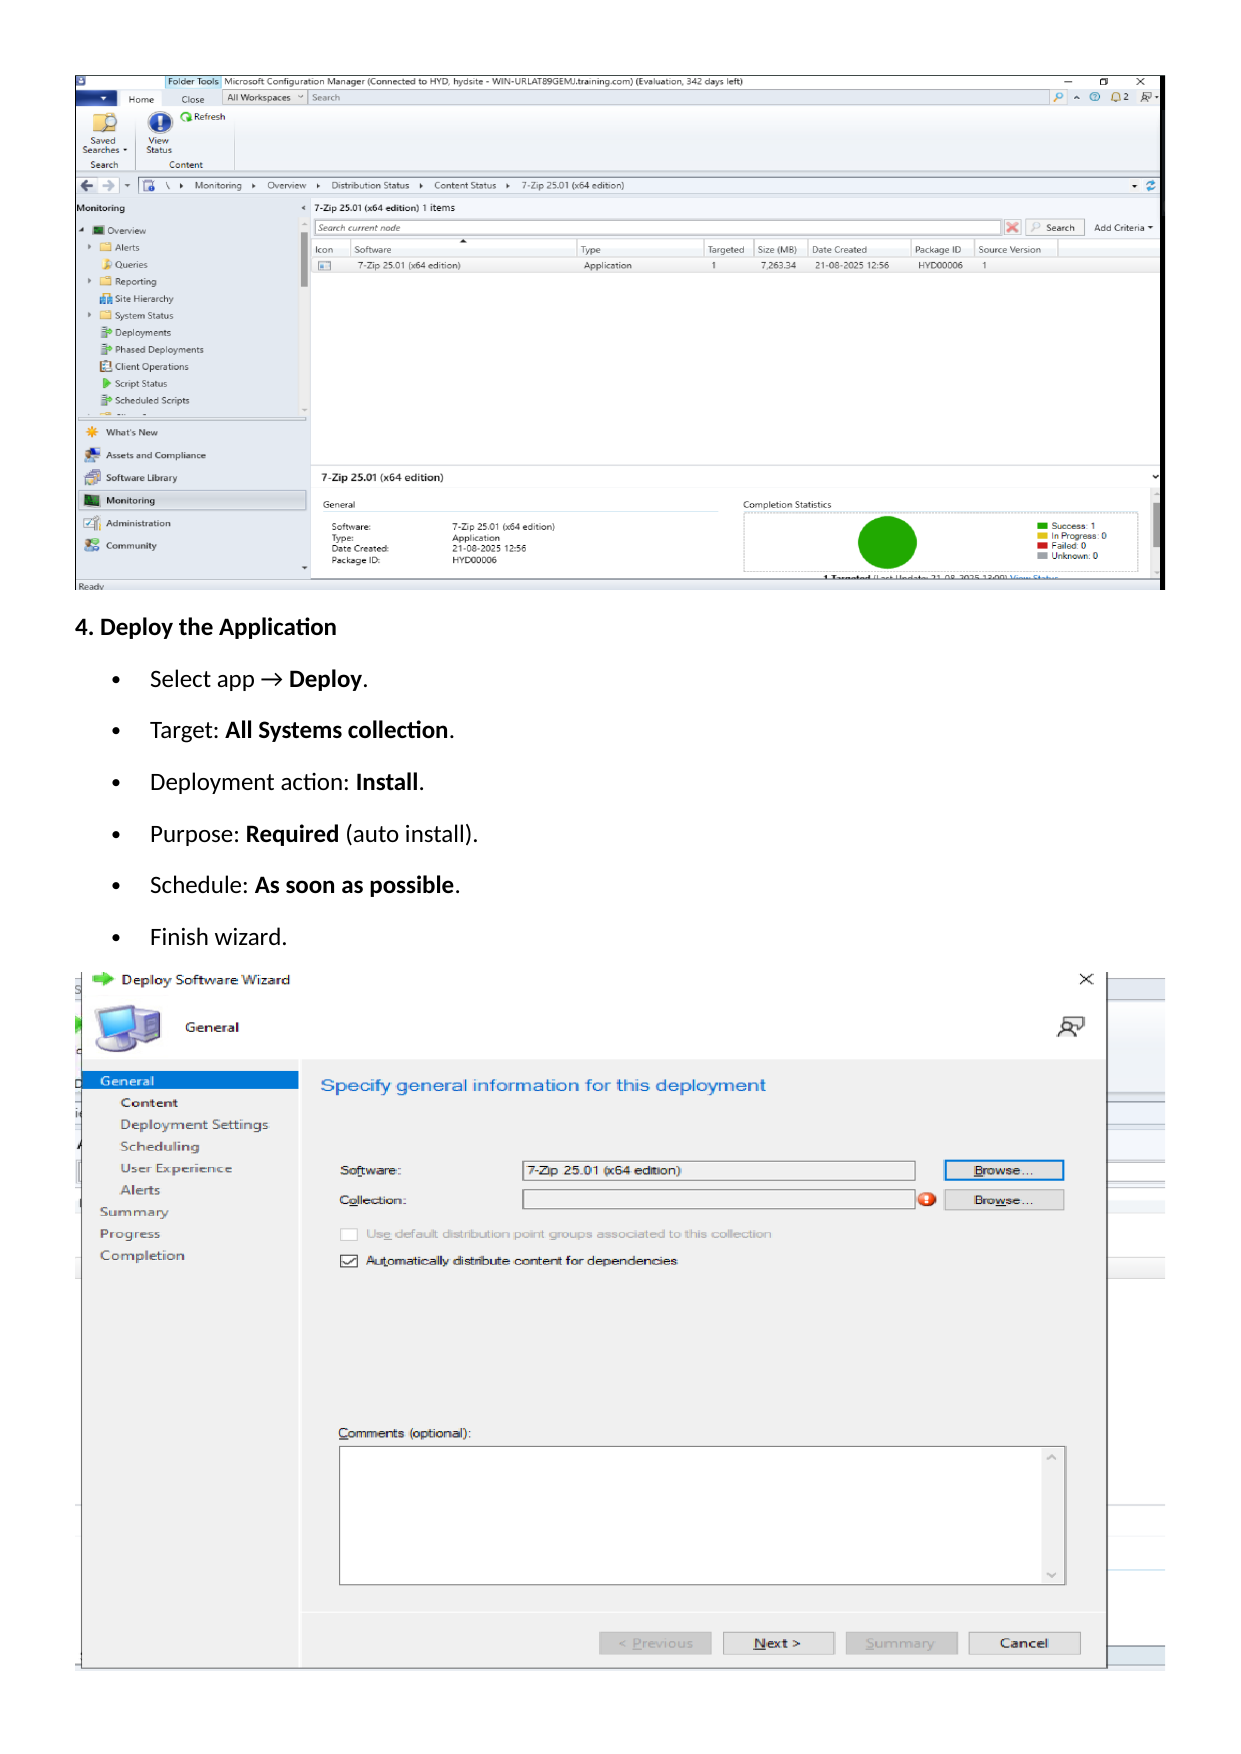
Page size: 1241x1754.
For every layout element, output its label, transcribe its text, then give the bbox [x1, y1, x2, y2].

list Select app → Deploy. [112, 663, 1165, 693]
list Deployment action: Install. [112, 766, 1165, 797]
list Target: All Systems collection. [112, 714, 1165, 745]
picture [75, 75, 1166, 590]
picture [75, 972, 1166, 1671]
list Schedule: As soon as possible. [112, 869, 1165, 900]
list Purpose: Required (auto install). [112, 818, 1165, 848]
text 4. Deploy the Application [75, 611, 1165, 642]
list Finish wizard. [112, 921, 1165, 952]
